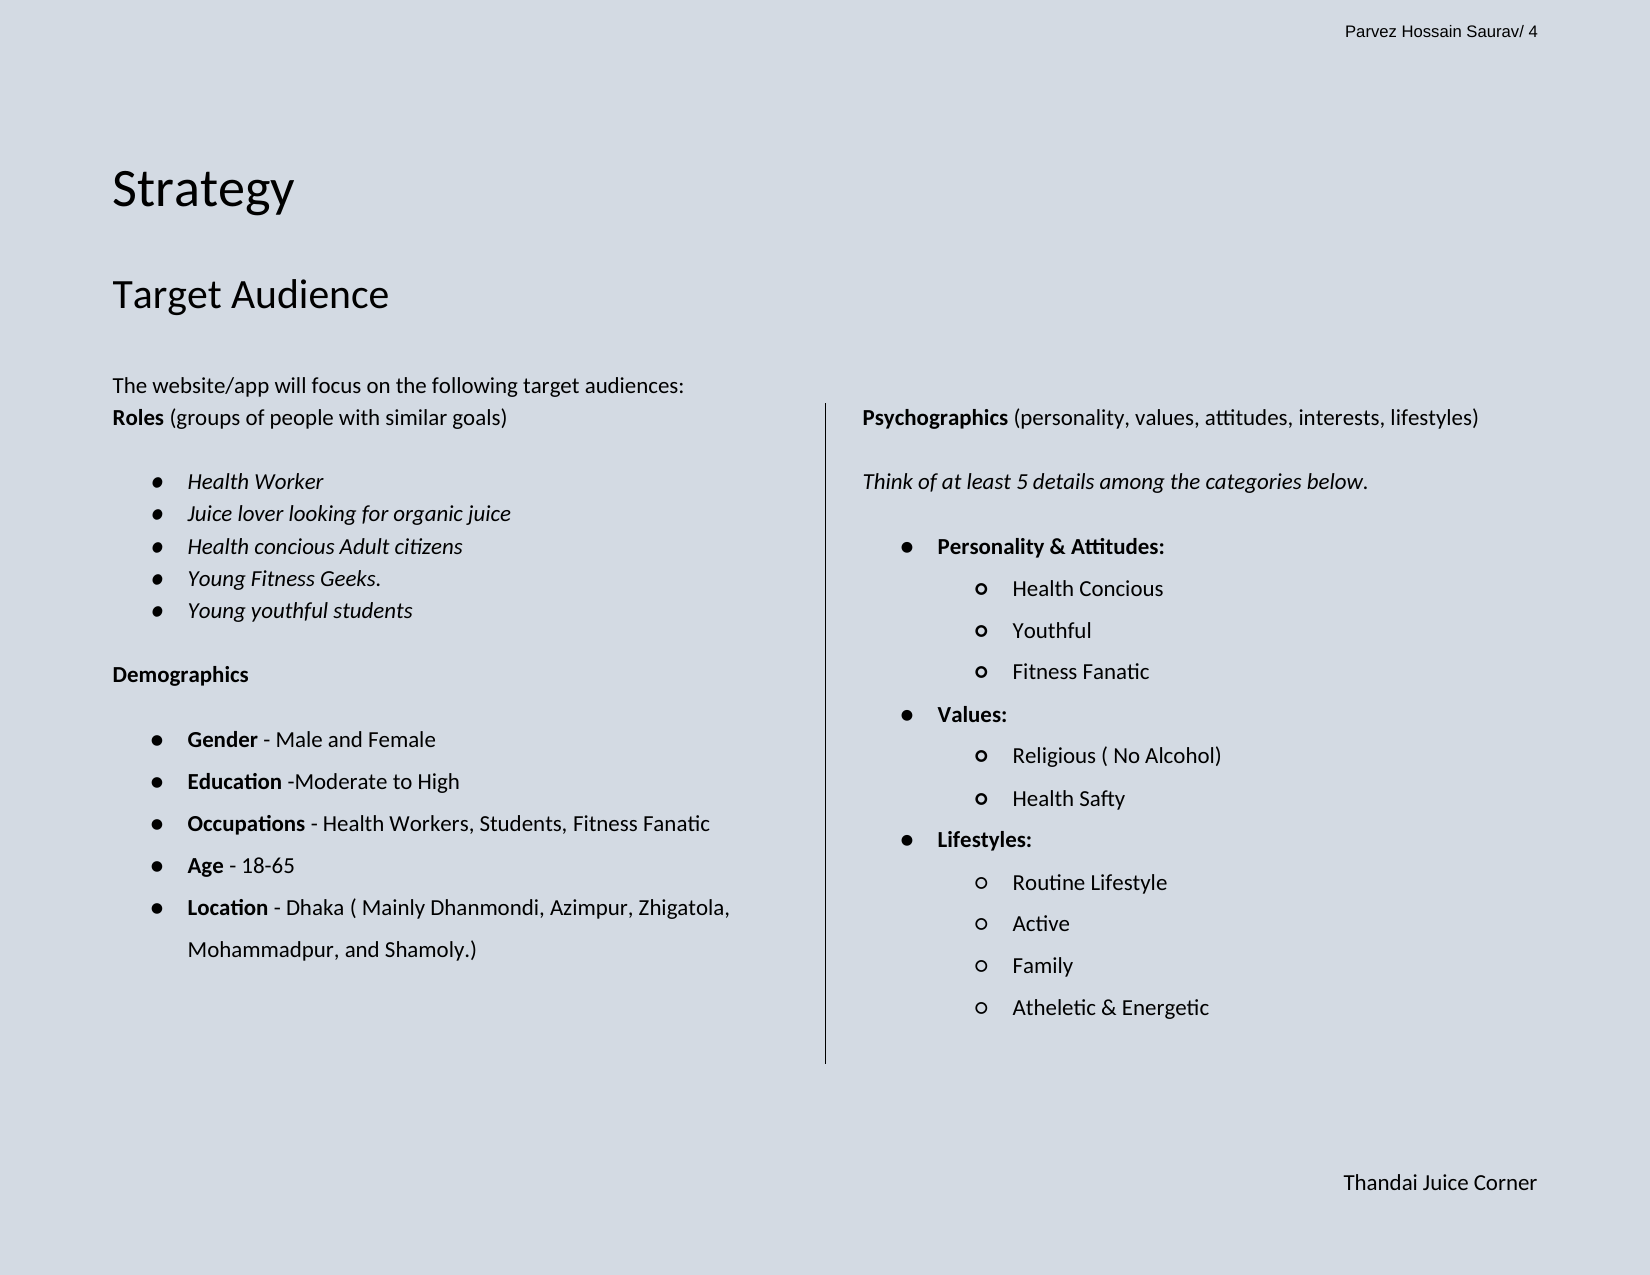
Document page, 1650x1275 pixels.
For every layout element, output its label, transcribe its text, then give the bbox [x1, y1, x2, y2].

list Juice lover looking for organic juice [150, 499, 787, 528]
list Lifestyles: [900, 826, 1537, 854]
list Health concious Adult citizens [150, 532, 787, 560]
list Fitness Fanatic [975, 658, 1537, 686]
list Young Fitness Geeks. [150, 564, 787, 592]
text The website/app will focus on the following target audiences: [112, 371, 1537, 399]
list Health Safty [975, 784, 1537, 812]
list Location - Dhaka ( Mainly Dhanmondi, Azimpur, Zhigatola, Mohammadpur, and Shamoly.) [150, 893, 787, 963]
list Health Worker [150, 467, 787, 495]
list Personality & Attitudes: [900, 532, 1537, 560]
list Gender - Male and Female [150, 725, 787, 753]
list Health Concious [975, 574, 1537, 602]
text Psychographics (personality, values, attitudes, interests, lifestyles) [862, 403, 1537, 431]
list Values: [900, 700, 1537, 728]
list Young youthful students [150, 596, 787, 624]
list Atheletic & Energetic [975, 993, 1537, 1022]
list Religious ( No Alcohol) [975, 742, 1537, 770]
list Age - 18-65 [150, 851, 787, 879]
subtitle Strategy [112, 154, 1537, 220]
list Family [975, 952, 1537, 979]
list Routine Lifestyle [975, 868, 1537, 896]
list Youthful [975, 616, 1537, 644]
text Think of at least 5 details among the categories below. [862, 467, 1537, 495]
subtitle Target Audience [112, 268, 1537, 318]
text Demographics [112, 661, 787, 688]
list Education -Moderate to High [150, 767, 787, 795]
list Active [975, 909, 1537, 938]
text Roles (groups of people with similar goals) [112, 403, 787, 431]
list Occupations - Health Workers, Students, Fitness Fanatic [150, 809, 787, 837]
